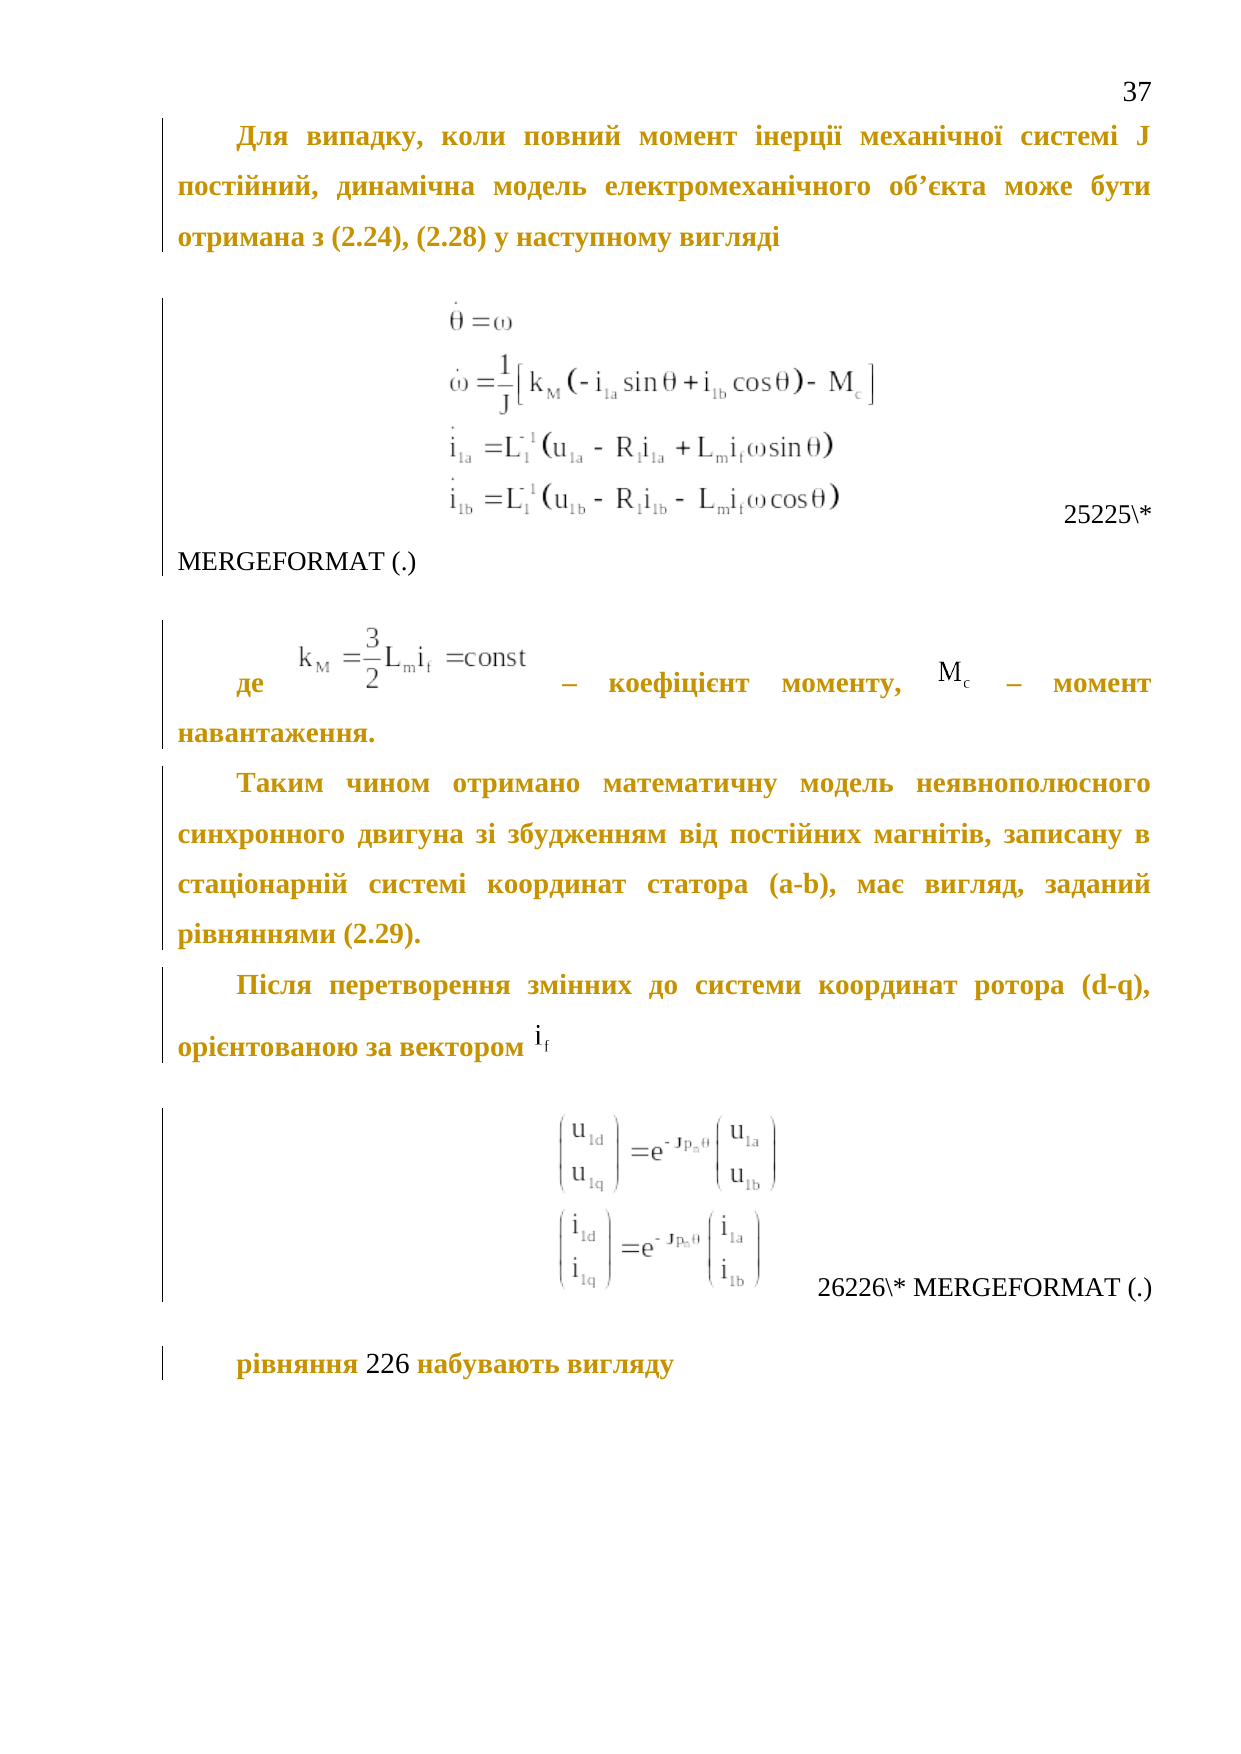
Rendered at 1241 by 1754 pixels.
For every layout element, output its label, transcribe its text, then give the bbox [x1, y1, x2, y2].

text рівняння набувають вигляду [177, 1346, 1152, 1380]
text Таким чином отримано математичну модель неявнополюсного синхронного двигуна зі збудженням від постійних магнітів, записану в стаціонарній системі координат статора (a-b), має вигляд, заданий рівняннями (2.29). [177, 766, 1152, 950]
text де – коефіцієнт моменту, – момент навантаження. [177, 620, 1152, 749]
text Після перетворення змінних до системи координат ротора (d-q), орієнтованою за вектором [177, 967, 1152, 1062]
text Для випадку, коли повний момент інерції механічної системі J постійний, динамічна модель електромеханічного об’єкта може бути отримана з (2.24), (2.28) у наступному вигляді [177, 118, 1152, 252]
